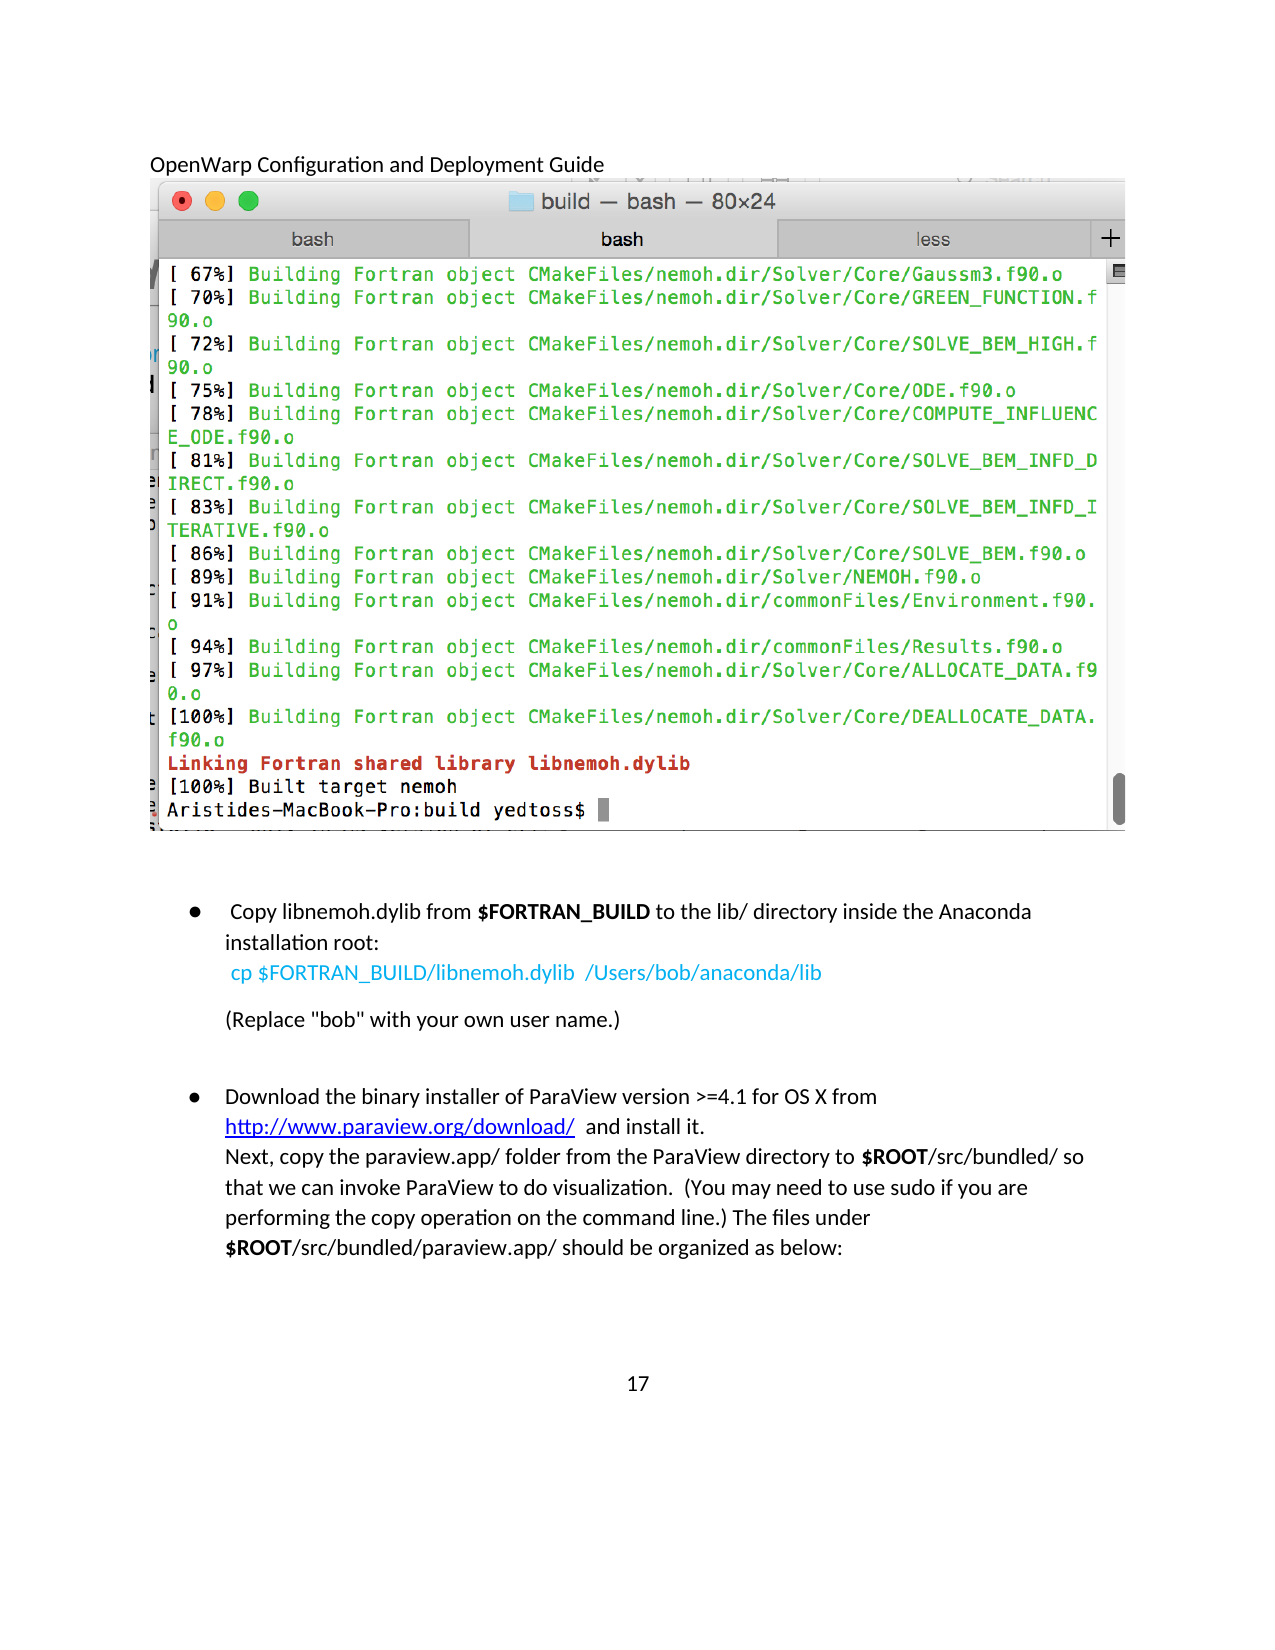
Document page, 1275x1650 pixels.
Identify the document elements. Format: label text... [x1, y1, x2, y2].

text Next, copy the paraview.app/ folder from the ParaView directory to $ROOT/src/bundled/ so that we can invoke ParaView to do visualization. (You may need to use sudo if you are performing the copy operation on the command line.) The files under $ROOT/src/bundled/paraview.app/ should be organized as below: [225, 1142, 1125, 1261]
list Download the binary installer of ParaView version >=4.1 for OS X from http://www.paraview.org/download/ and install it. [187, 1082, 1125, 1140]
text (Replace "bob" with your own user name.) [225, 1005, 1125, 1033]
text cp $FORTRAN_BUILD/libnemoh.dylib /Users/bob/anaconda/lib [225, 958, 1125, 986]
picture [150, 178, 1125, 831]
list Copy libnemoh.dylib from $FORTRAN_BUILD to the lib/ directory inside the Anaconda installation root: [187, 896, 1125, 956]
